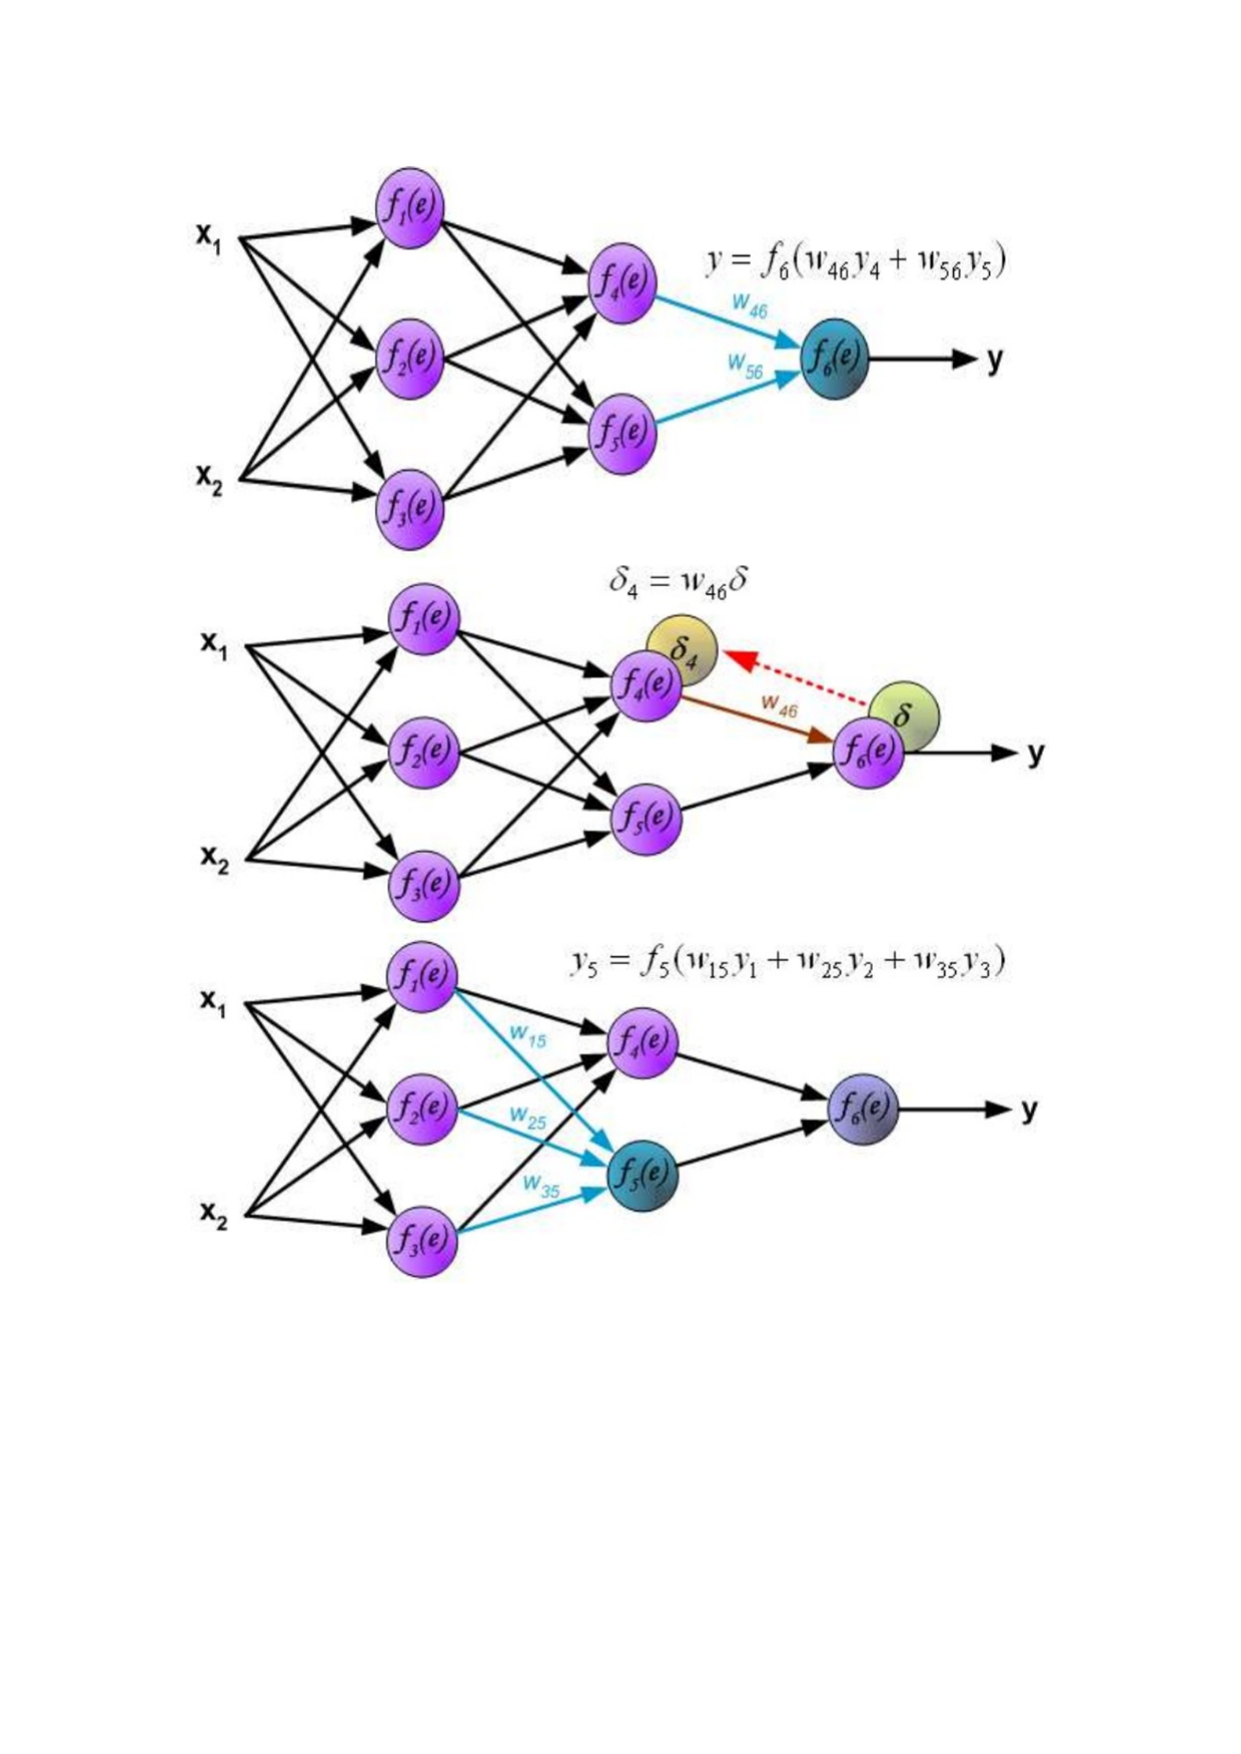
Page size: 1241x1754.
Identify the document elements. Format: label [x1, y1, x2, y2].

picture [177, 932, 1044, 1284]
picture [177, 563, 1050, 930]
picture [177, 147, 1025, 562]
